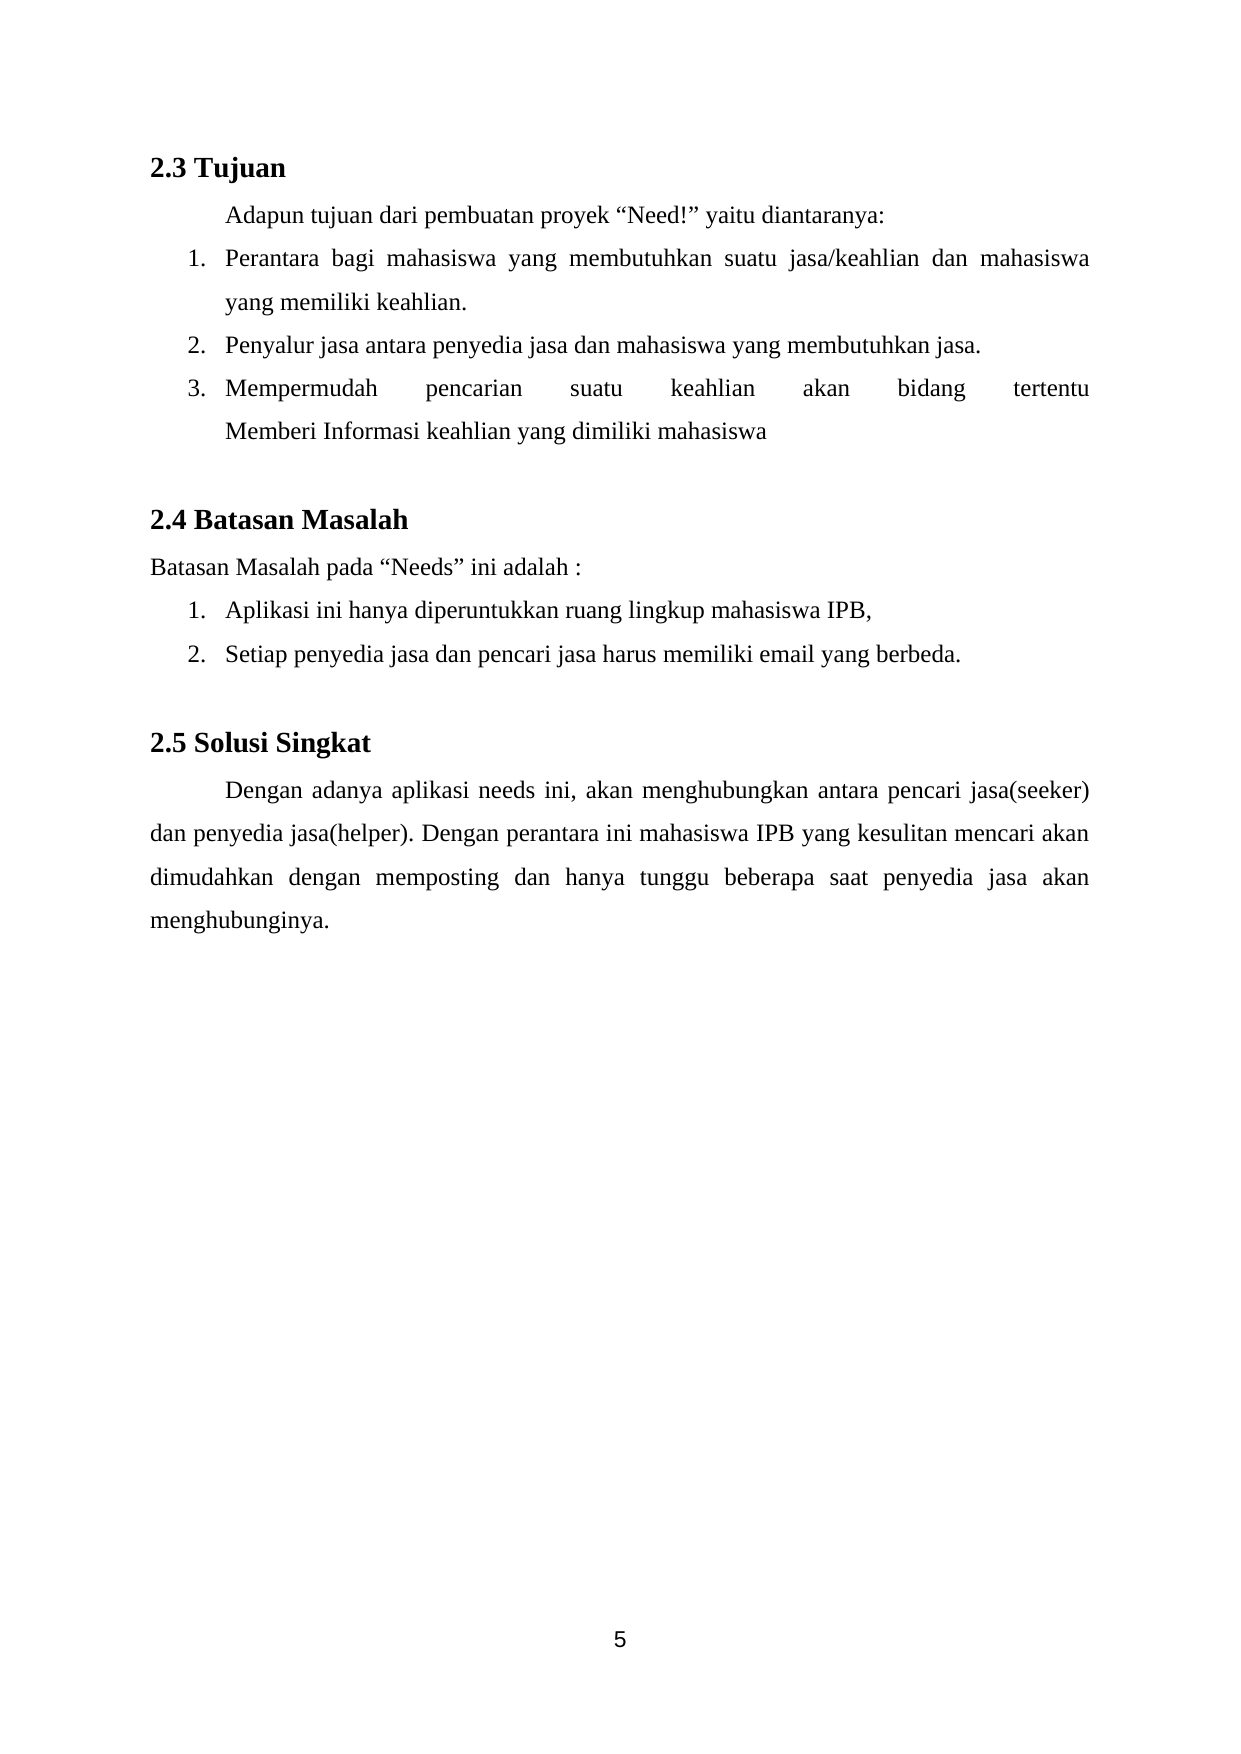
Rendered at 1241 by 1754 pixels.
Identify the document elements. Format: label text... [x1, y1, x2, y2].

list Perantara bagi mahasiswa yang membutuhkan suatu jasa/keahlian dan mahasiswa yang memiliki keahlian. [187, 243, 1090, 315]
text 2.4 Batasan Masalah [150, 502, 1090, 536]
text Dengan adanya aplikasi needs ini, akan menghubungkan antara pencari jasa(seeker) dan penyedia jasa(helper). Dengan perantara ini mahasiswa IPB yang kesulitan mencari akan dimudahkan dengan memposting dan hanya tunggu beberapa saat penyedia jasa akan menghubunginya. [150, 775, 1090, 933]
text Adapun tujuan dari pembuatan proyek “Need!” yaitu diantaranya: [150, 200, 1090, 229]
list Aplikasi ini hanya diperuntukkan ruang lingkup mahasiswa IPB, [187, 596, 1090, 624]
list Setiap penyedia jasa dan pencari jasa harus memiliki email yang berbeda. [187, 639, 1090, 667]
list Mempermudah pencarian suatu keahlian akan bidang tertentu Memberi Informasi keahlian yang dimiliki mahasiswa [187, 373, 1090, 445]
text Batasan Masalah pada “Needs” ini adalah : [150, 552, 1090, 581]
text 2.3 Tujuan [150, 150, 1090, 183]
text 2.5 Solusi Singkat [150, 725, 1090, 758]
list Penyalur jasa antara penyedia jasa dan mahasiswa yang membutuhkan jasa. [187, 330, 1090, 358]
